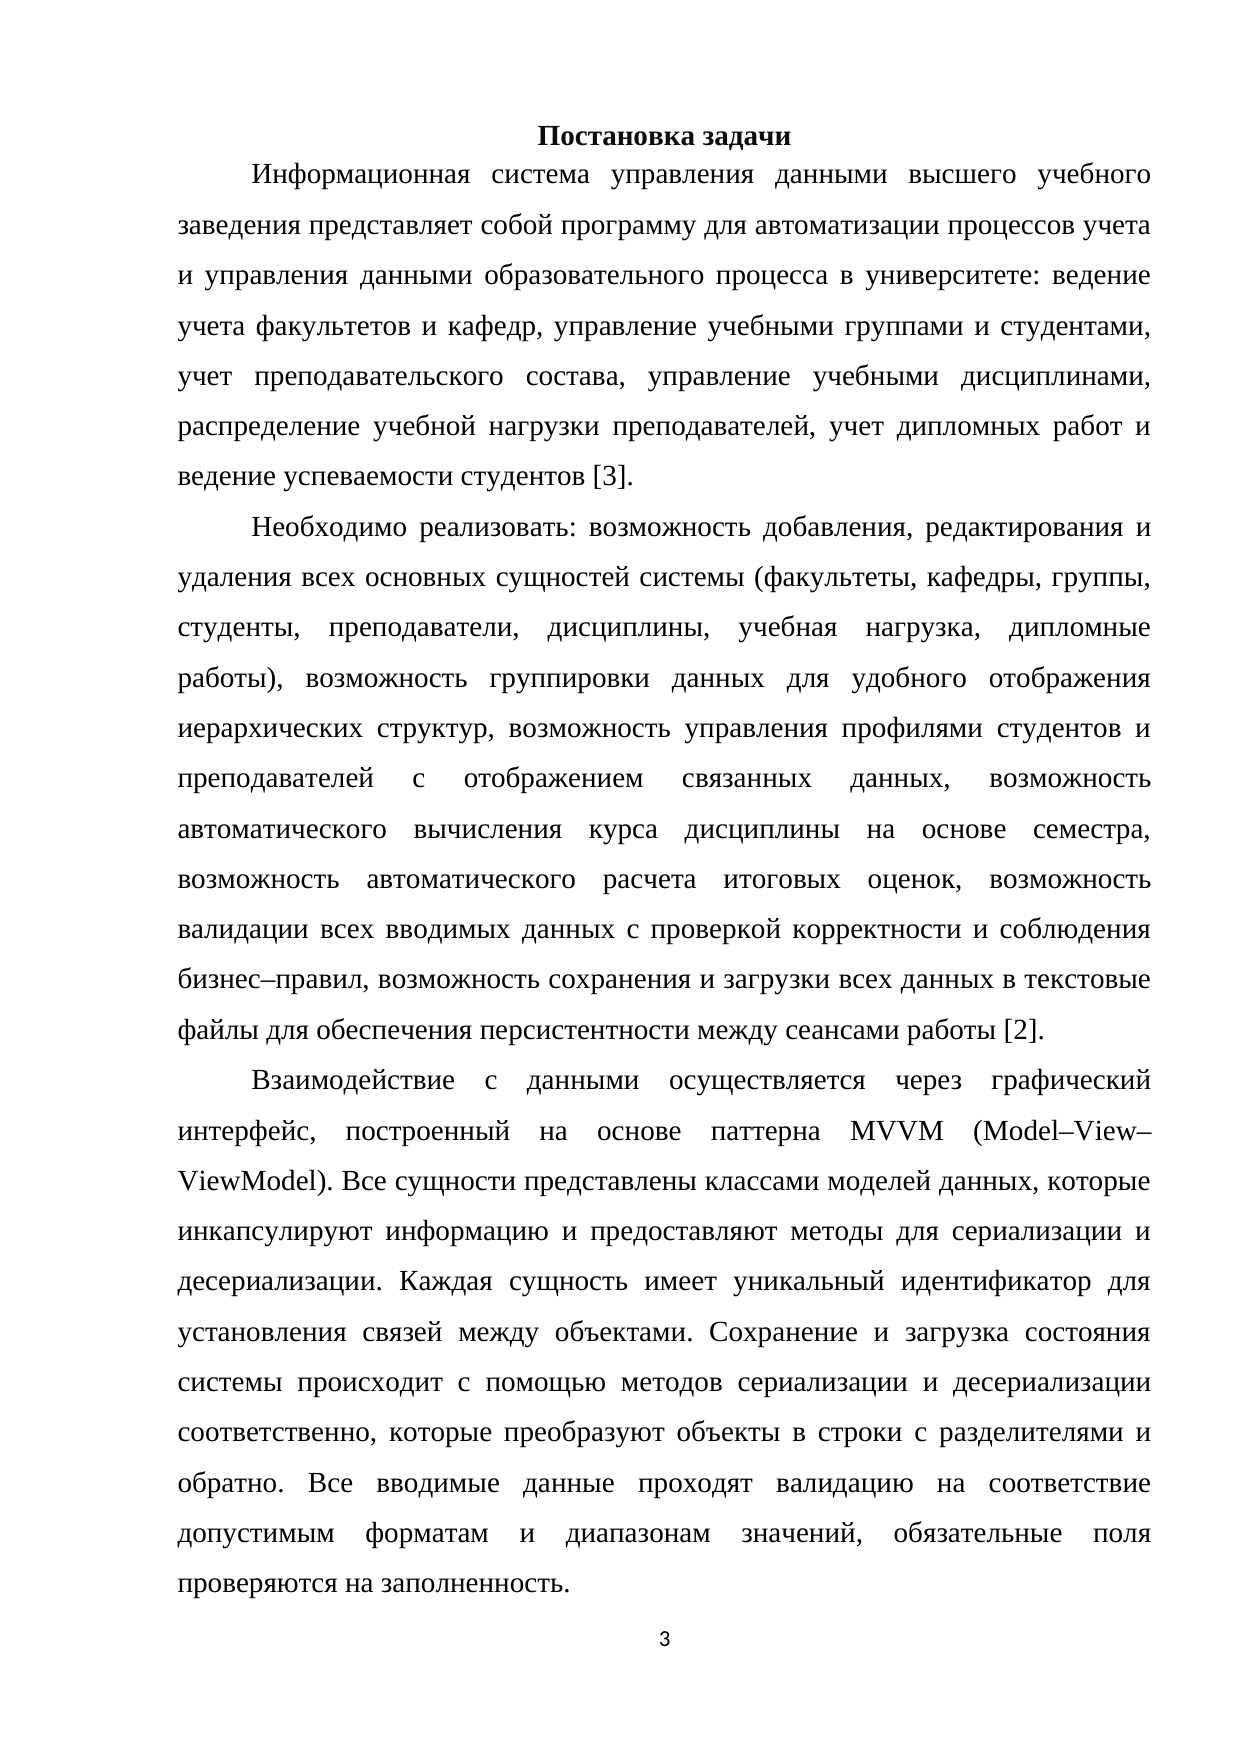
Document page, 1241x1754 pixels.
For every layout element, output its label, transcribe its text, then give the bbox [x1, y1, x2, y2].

text Взаимодействие с данными осуществляется через графический интерфейс, построенный на основе паттерна MVVM (Model–View–ViewModel). Все сущности представлены классами моделей данных, которые инкапсулируют информацию и предоставляют методы для сериализации и десериализации. Каждая сущность имеет уникальный идентификатор для установления связей между объектами. Сохранение и загрузка состояния системы происходит с помощью методов сериализации и десериализации соответственно, которые преобразуют объекты в строки с разделителями и обратно. Все вводимые данные проходят валидацию на соответствие допустимым форматам и диапазонам значений, обязательные поля проверяются на заполненность. [177, 1062, 1152, 1599]
text Информационная система управления данными высшего учебного заведения представляет собой программу для автоматизации процессов учета и управления данными образовательного процесса в университете: ведение учета факультетов и кафедр, управление учебными группами и студентами, учет преподавательского состава, управление учебными дисциплинами, распределение учебной нагрузки преподавателей, учет дипломных работ и ведение успеваемости студентов [3]. [177, 157, 1152, 492]
text Необходимо реализовать: возможность добавления, редактирования и удаления всех основных сущностей системы (факультеты, кафедры, группы, студенты, преподаватели, дисциплины, учебная нагрузка, дипломные работы), возможность группировки данных для удобного отображения иерархических структур, возможность управления профилями студентов и преподавателей с отображением связанных данных, возможность автоматического вычисления курса дисциплины на основе семестра, возможность автоматического расчета итоговых оценок, возможность валидации всех вводимых данных с проверкой корректности и соблюдения бизнес–правил, возможность сохранения и загрузки всех данных в текстовые файлы для обеспечения персистентности между сеансами работы [2]. [177, 509, 1152, 1046]
subtitle Постановка задачи [177, 118, 1152, 152]
